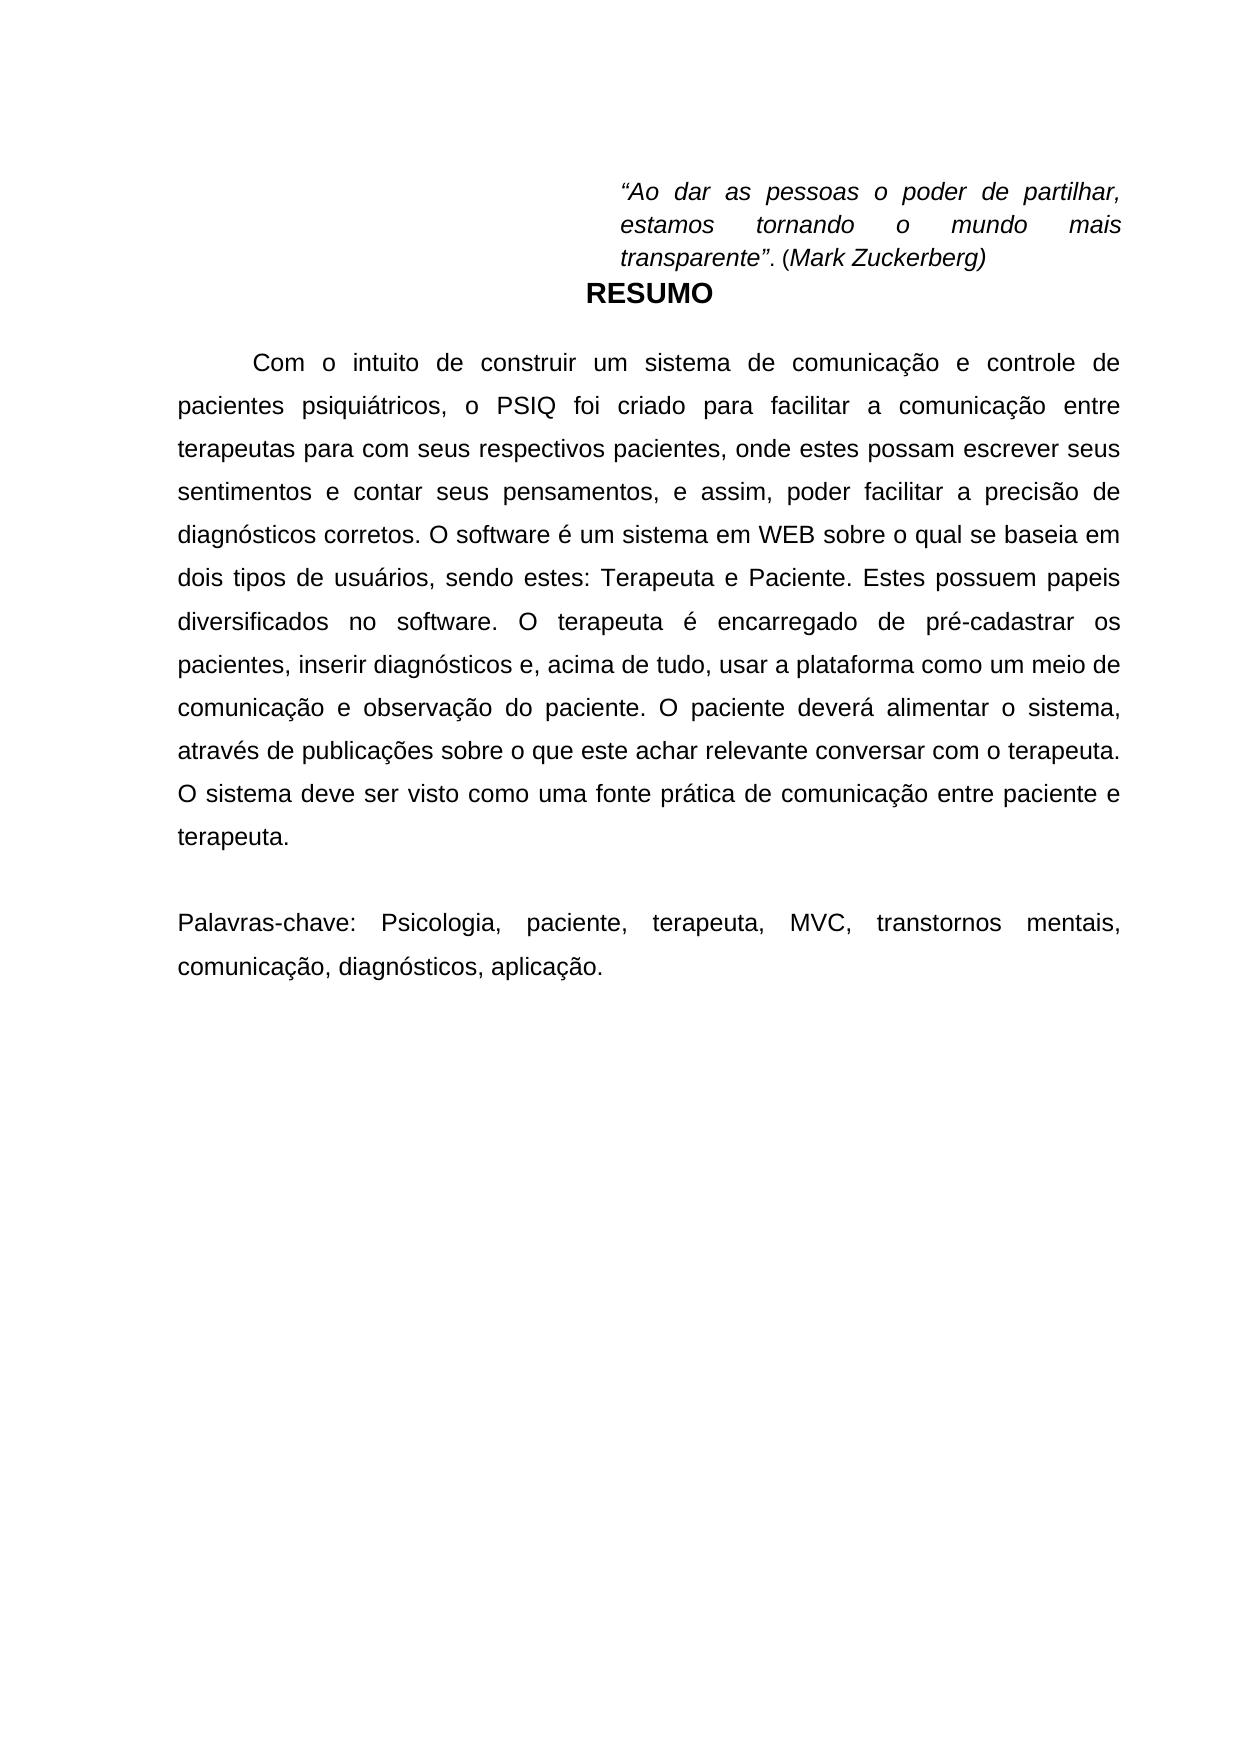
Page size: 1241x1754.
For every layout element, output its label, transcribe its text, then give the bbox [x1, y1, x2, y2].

text Palavras-chave: Psicologia, paciente, terapeuta, MVC, transtornos mentais, comunicação, diagnósticos, aplicação. [177, 908, 1122, 980]
text RESUMO [177, 276, 1122, 310]
text Com o intuito de construir um sistema de comunicação e controle de pacientes psiquiátricos, o PSIQ foi criado para facilitar a comunicação entre terapeutas para com seus respectivos pacientes, onde estes possam escrever seus sentimentos e contar seus pensamentos, e assim, poder facilitar a precisão de diagnósticos corretos. O software é um sistema em WEB sobre o qual se baseia em dois tipos de usuários, sendo estes: Terapeuta e Paciente. Estes possuem papeis diversificados no software. O terapeuta é encarregado de pré-cadastrar os pacientes, inserir diagnósticos e, acima de tudo, usar a plataforma como um meio de comunicação e observação do paciente. O paciente deverá alimentar o sistema, através de publicações sobre o que este achar relevante conversar com o terapeuta. O sistema deve ser visto como uma fonte prática de comunicação entre paciente e terapeuta. [177, 348, 1122, 851]
text “Ao dar as pessoas o poder de partilhar, estamos tornando o mundo mais transparente”. (Mark Zuckerberg) [620, 177, 1122, 272]
